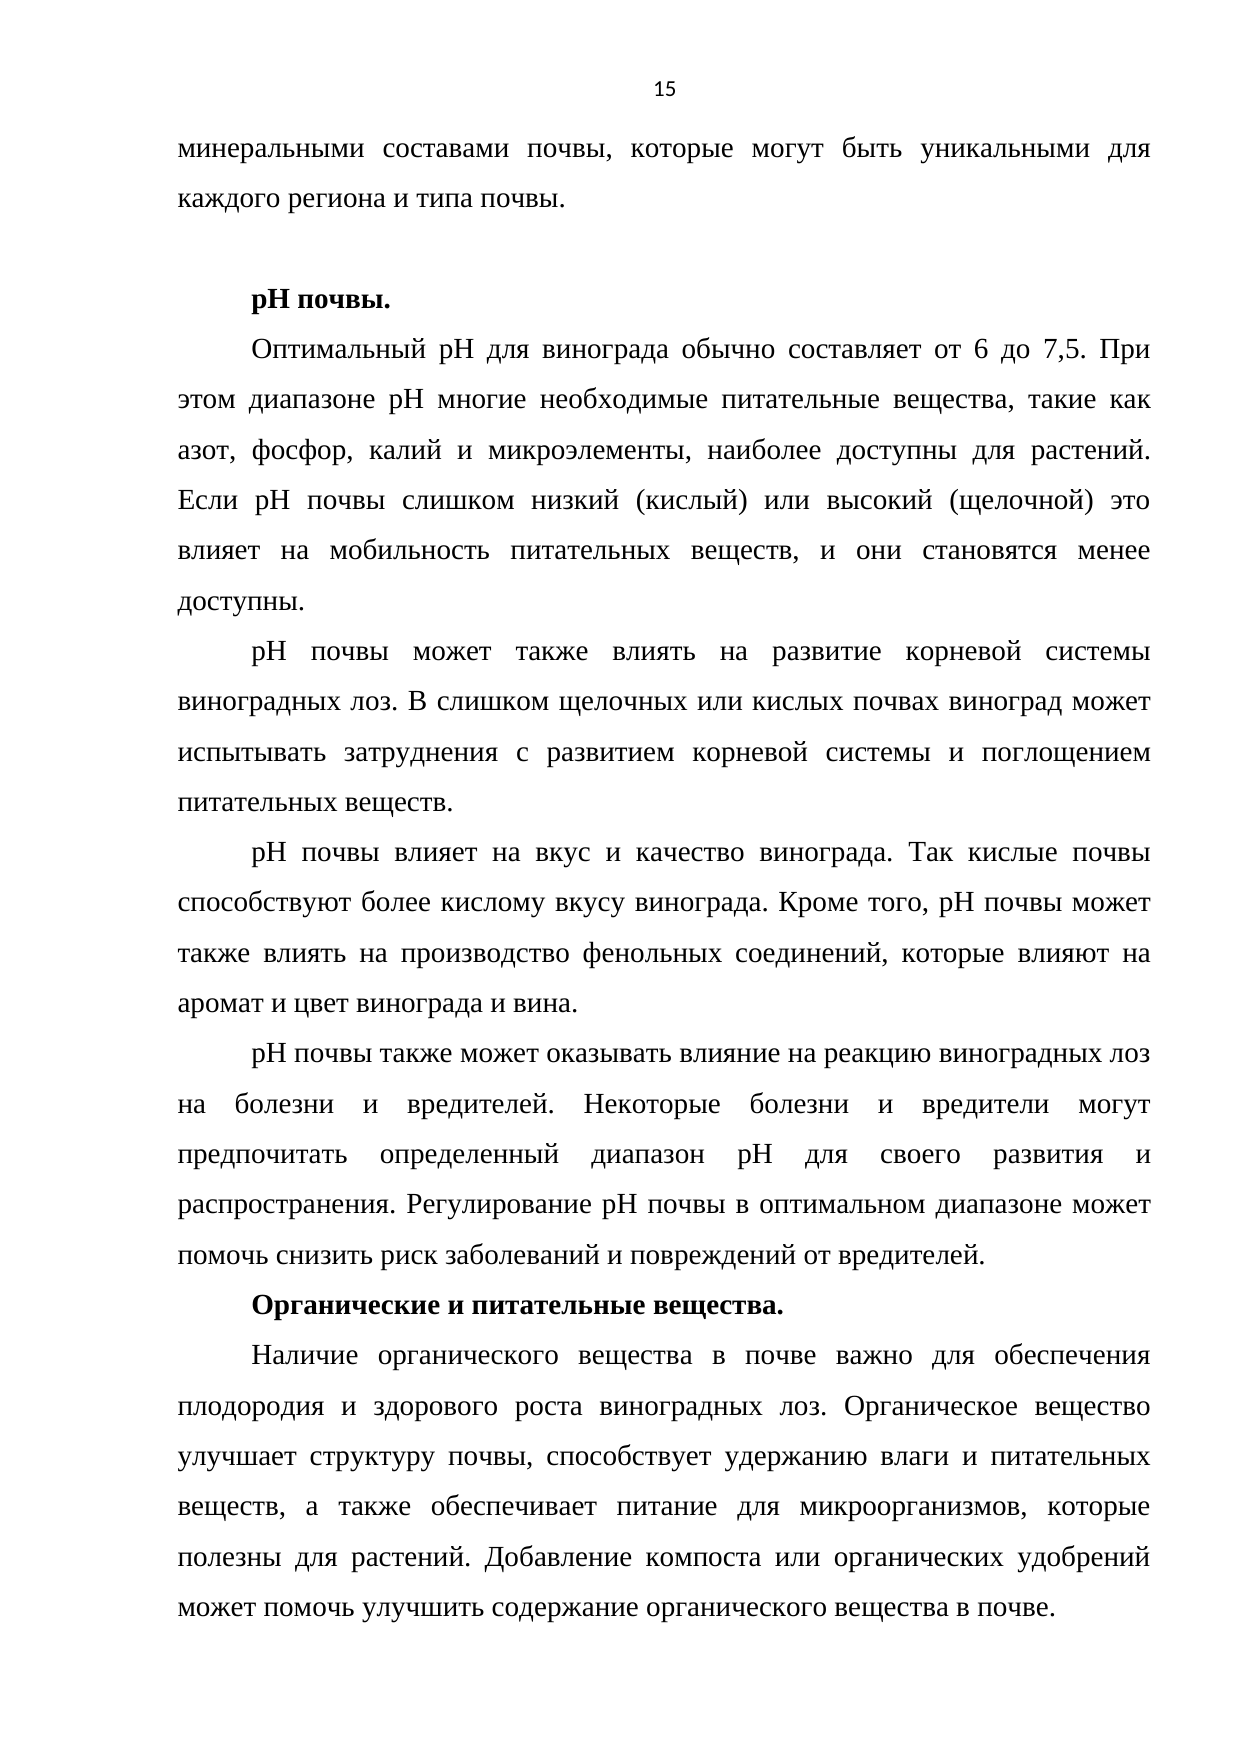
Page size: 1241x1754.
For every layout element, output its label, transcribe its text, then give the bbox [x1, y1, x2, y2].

text Наличие органического вещества в почве важно для обеспечения плодородия и здорового роста виноградных лоз. Органическое вещество улучшает структуру почвы, способствует удержанию влаги и питательных веществ, а также обеспечивает питание для микроорганизмов, которые полезны для растений. Добавление компоста или органических удобрений может помочь улучшить содержание органического вещества в почве. [177, 1337, 1152, 1622]
text pH почвы влияет на вкус и качество винограда. Так кислые почвы способствуют более кислому вкусу винограда. Кроме того, pH почвы может также влиять на производство фенольных соединений, которые влияют на аромат и цвет винограда и вина. [177, 834, 1152, 1019]
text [177, 130, 1152, 214]
text pH почвы может также влиять на развитие корневой системы виноградных лоз. В слишком щелочных или кислых почвах виноград может испытывать затруднения с развитием корневой системы и поглощением питательных веществ. [177, 633, 1152, 817]
text рН почвы. [177, 281, 1152, 314]
text Органические и питательные вещества. [177, 1287, 1152, 1321]
text Оптимальный pH для винограда обычно составляет от 6 до 7,5. При этом диапазоне pH многие необходимые питательные вещества, такие как азот, фосфор, калий и микроэлементы, наиболее доступны для растений. Если pH почвы слишком низкий (кислый) или высокий (щелочной) это влияет на мобильность питательных веществ, и они становятся менее доступны. [177, 331, 1152, 616]
text pH почвы также может оказывать влияние на реакцию виноградных лоз на болезни и вредителей. Некоторые болезни и вредители могут предпочитать определенный диапазон pH для своего развития и распространения. Регулирование pH почвы в оптимальном диапазоне может помочь снизить риск заболеваний и повреждений от вредителей. [177, 1036, 1152, 1270]
